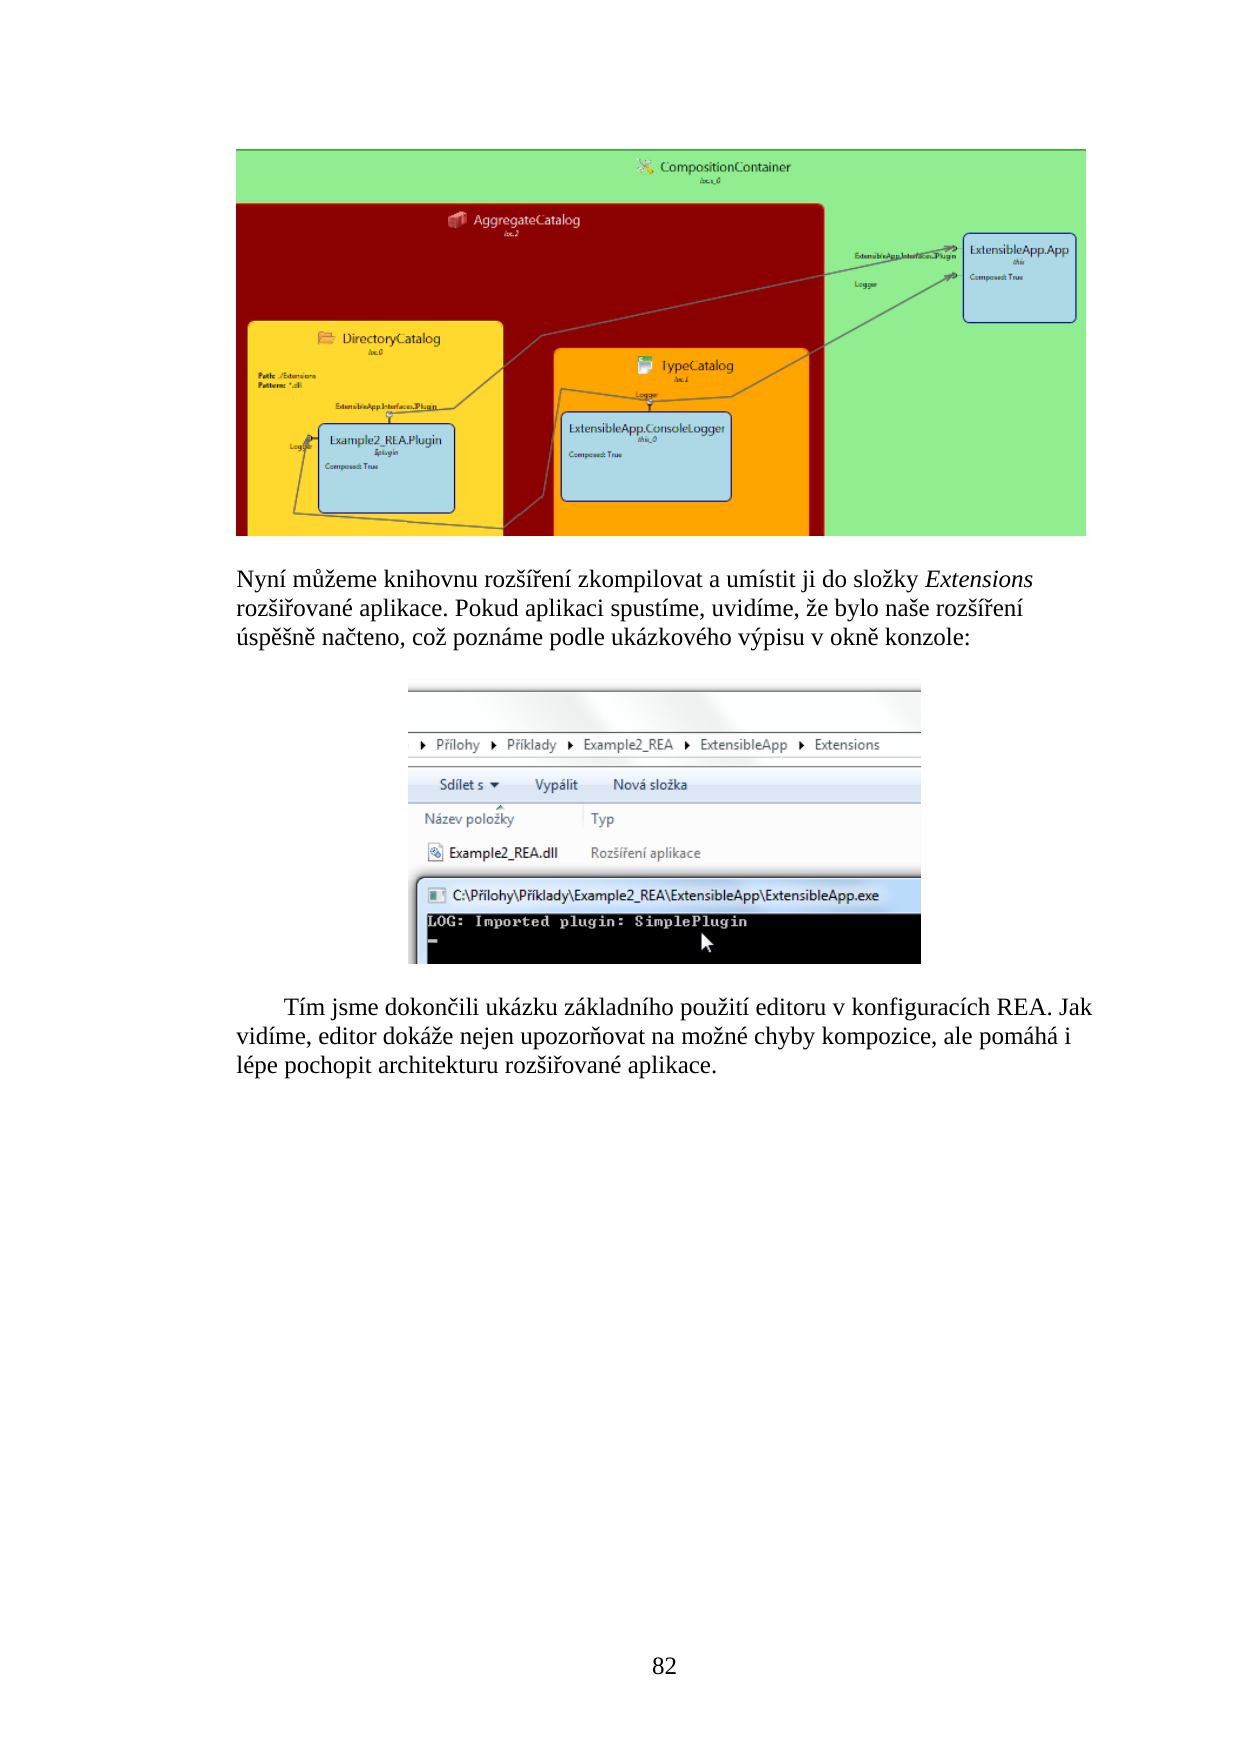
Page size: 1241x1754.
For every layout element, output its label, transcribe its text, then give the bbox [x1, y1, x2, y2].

picture [236, 147, 1086, 536]
text Nyní můžeme knihovnu rozšíření zkompilovat a umístit ji do složky Extensions rozšiřované aplikace. Pokud aplikaci spustíme, uvidíme, že bylo naše rozšíření úspěšně načteno, což poznáme podle ukázkového výpisu v okně konzole: [236, 564, 1092, 651]
text Tím jsme dokončili ukázku základního použití editoru v konfiguracích REA. Jak vidíme, editor dokáže nejen upozorňovat na možné chyby kompozice, ale pomáhá i lépe pochopit architekturu rozšiřované aplikace. [236, 992, 1092, 1078]
picture [408, 679, 921, 964]
